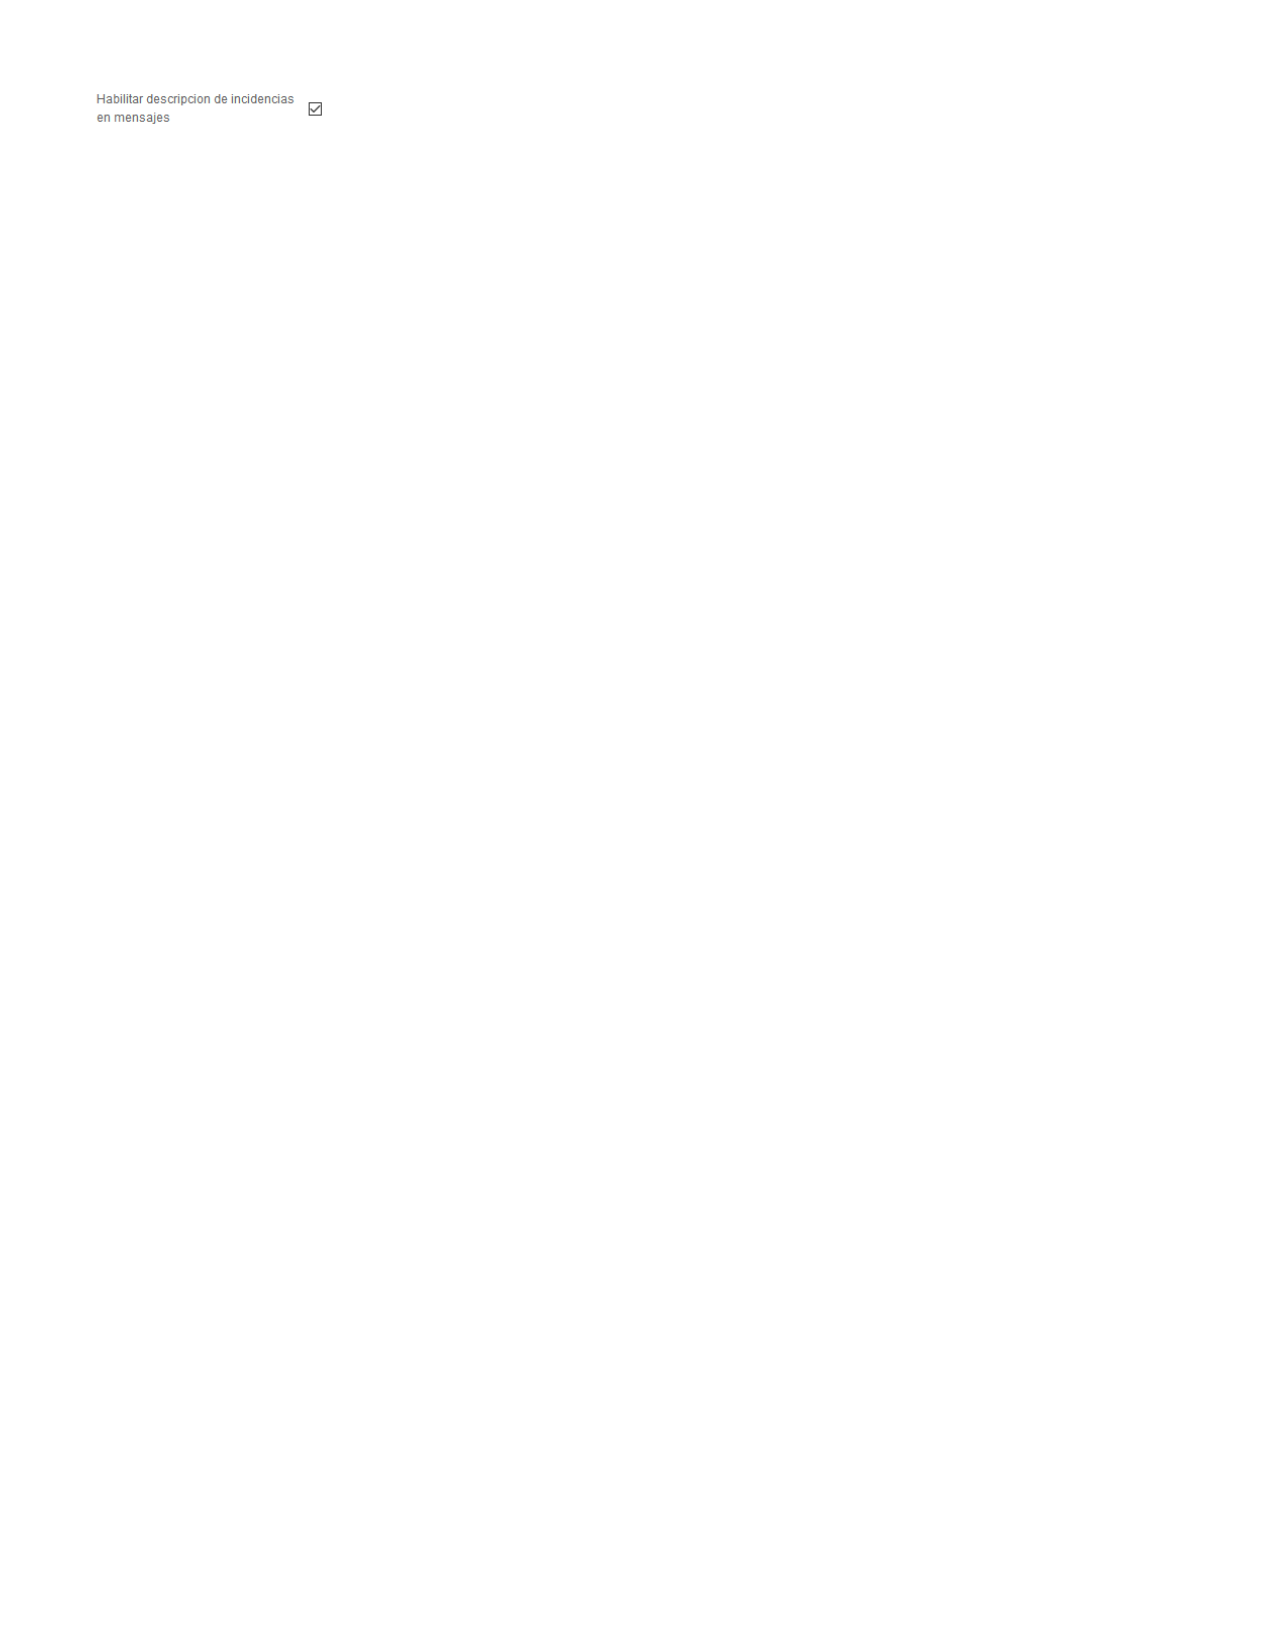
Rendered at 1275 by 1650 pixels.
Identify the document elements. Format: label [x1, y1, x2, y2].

picture [88, 88, 343, 132]
